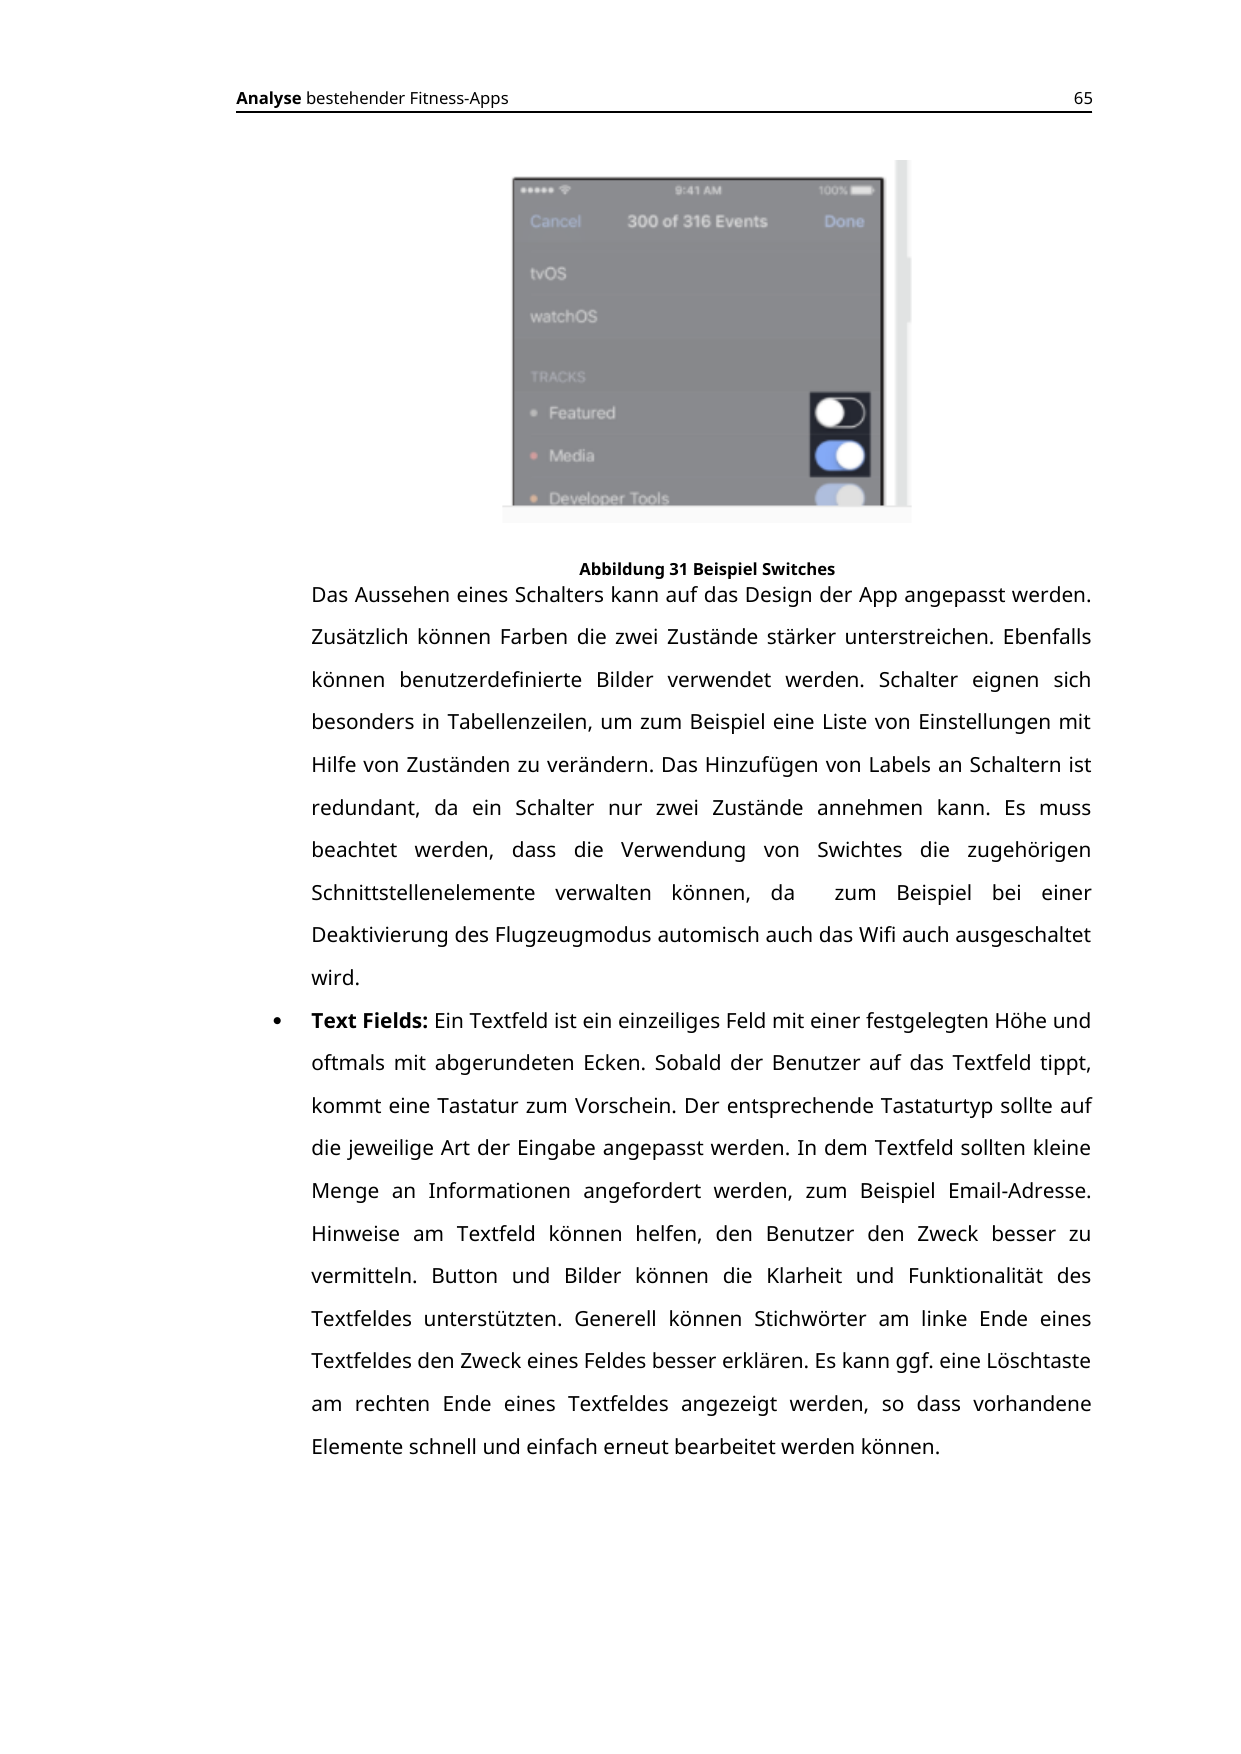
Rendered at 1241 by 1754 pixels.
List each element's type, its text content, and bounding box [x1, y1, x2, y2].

picture [502, 160, 912, 523]
list Text Fields: Ein Textfeld ist ein einzeiliges Feld mit einer festgelegten Höhe und oftmals mit abgerundeten Ecken. Sobald der Benutzer auf das Textfeld tippt, kommt eine Tastatur zum Vorschein. Der entsprechende Tastaturtyp sollte auf die jeweilige Art der Eingabe angepasst werden. In dem Textfeld sollten kleine Menge an Informationen angefordert werden, zum Beispiel Email-Adresse. Hinweise am Textfeld können helfen, den Benutzer den Zweck besser zu vermitteln. Button und Bilder können die Klarheit und Funktionalität des Textfeldes unterstützten. Generell können Stichwörter am linke Ende eines Textfeldes den Zweck eines Feldes besser erklären. Es kann ggf. eine Löschtaste am rechten Ende eines Textfeldes angezeigt werden, so dass vorhandene Elemente schnell und einfach erneut bearbeitet werden können. [274, 1006, 1092, 1460]
list Das Aussehen eines Schalters kann auf das Design der App angepasst werden. Zusätzlich können Farben die zwei Zustände stärker unterstreichen. Ebenfalls können benutzerdefinierte Bilder verwendet werden. Schalter eignen sich besonders in Tabellenzeilen, um zum Beispiel eine Liste von Einstellungen mit Hilfe von Zuständen zu verändern. Das Hinzufügen von Labels an Schaltern ist redundant, da ein Schalter nur zwei Zustände annehmen kann. Es muss beachtet werden, dass die Verwendung von Swichtes die zugehörigen Schnittstellenelemente verwalten können, da zum Beispiel bei einer Deaktivierung des Flugzeugmodus automisch auch das Wifi auch ausgeschaltet wird. [311, 580, 1092, 992]
